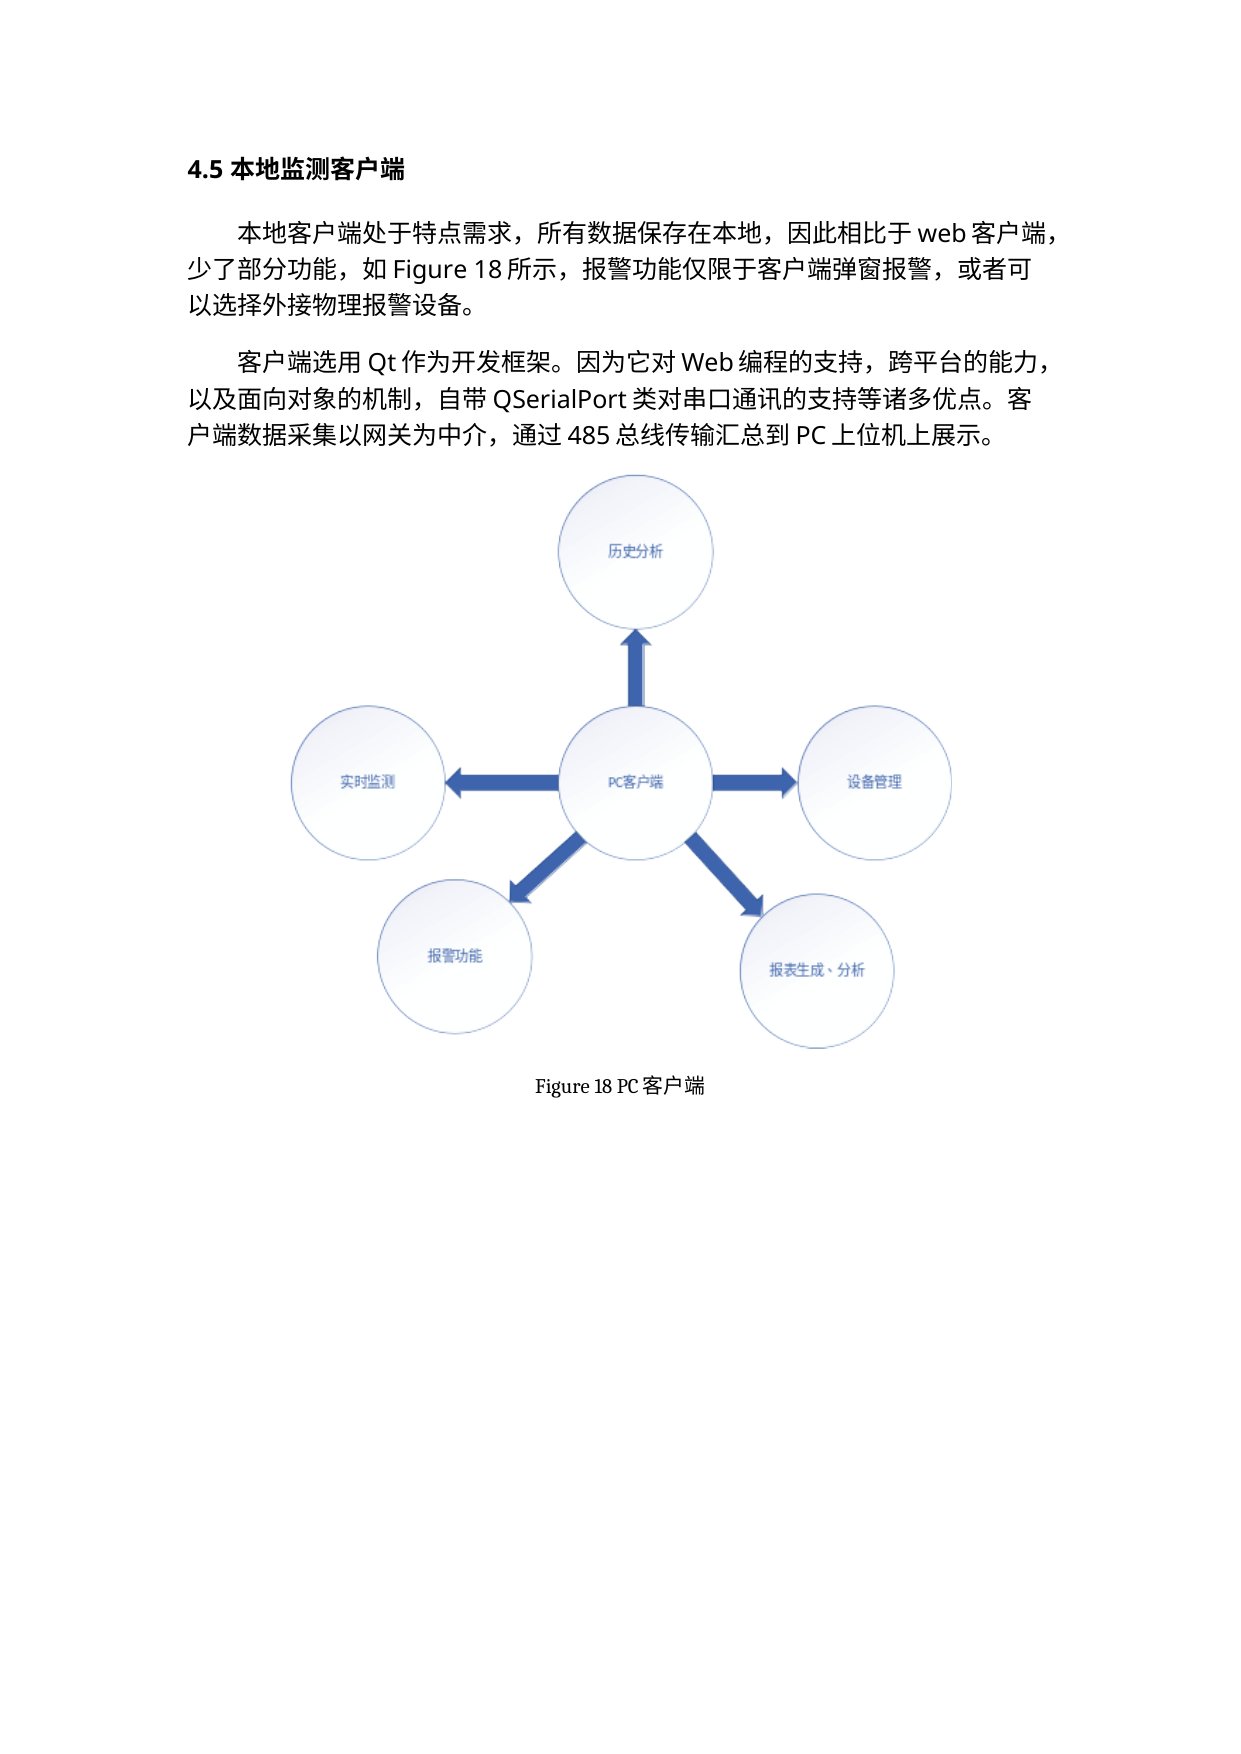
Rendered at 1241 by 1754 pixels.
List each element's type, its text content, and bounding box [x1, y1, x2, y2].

text 本地客户端处于特点需求，所有数据保存在本地，因此相比于web客户端，少了部分功能，如Figure 11所示，报警功能仅限于客户端弹窗报警，或者可以选择外接物理报警设备。 [187, 213, 1053, 322]
text 客户端选用Qt作为开发框架。因为它对Web编程的支持，跨平台的能力，以及面向对象的机制，自带QSerialPort类对串口通讯的支持等诸多优点。客户端数据采集以网关为中介，通过485总线传输汇总到PC上位机上展示。 [187, 343, 1053, 452]
subtitle 4.5 本地监测客户端 [187, 150, 1053, 186]
